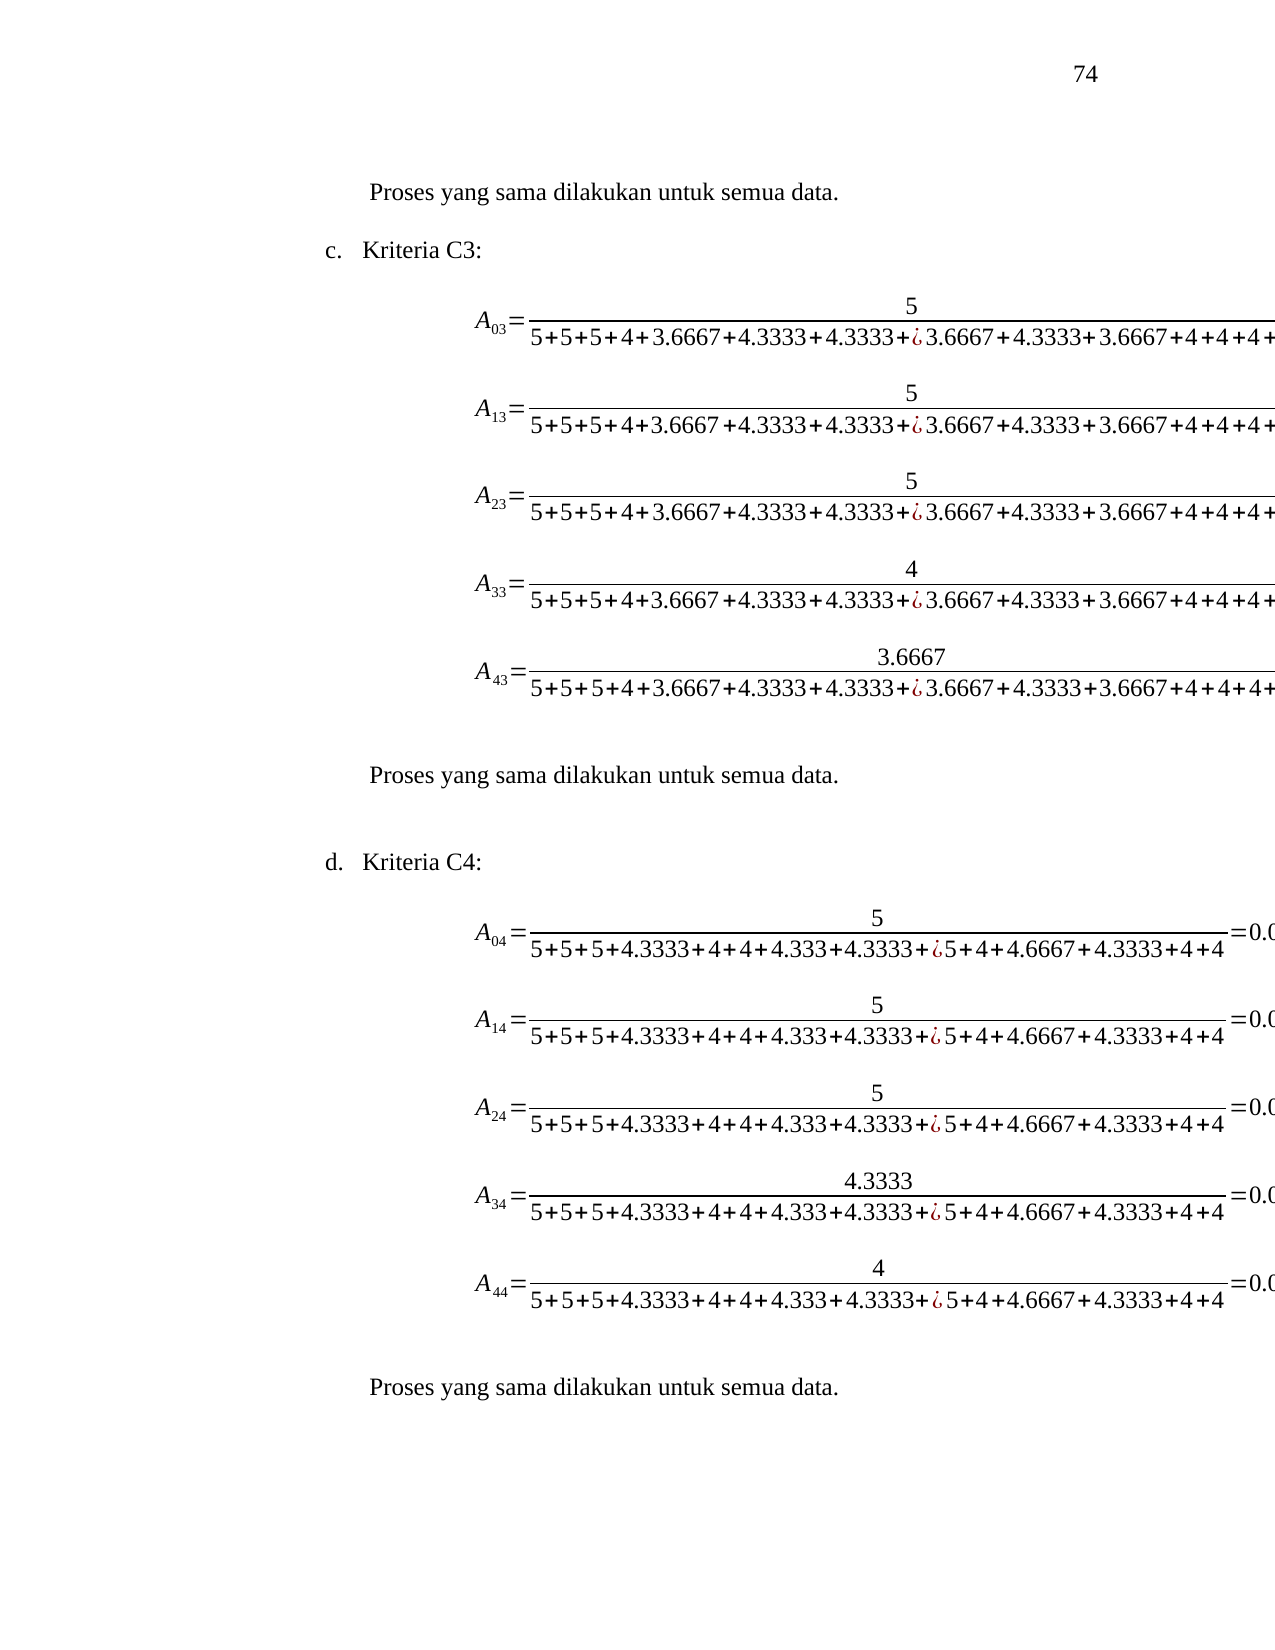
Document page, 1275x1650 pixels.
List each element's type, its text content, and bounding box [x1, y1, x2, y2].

list Kriteria C4: [325, 847, 1098, 875]
text Proses yang sama dilakukan untuk semua data. [369, 1372, 1098, 1401]
list Kriteria C3: [325, 235, 1098, 263]
text Proses yang sama dilakukan untuk semua data. [369, 760, 1098, 789]
list Proses yang sama dilakukan untuk semua data. [369, 177, 1098, 206]
